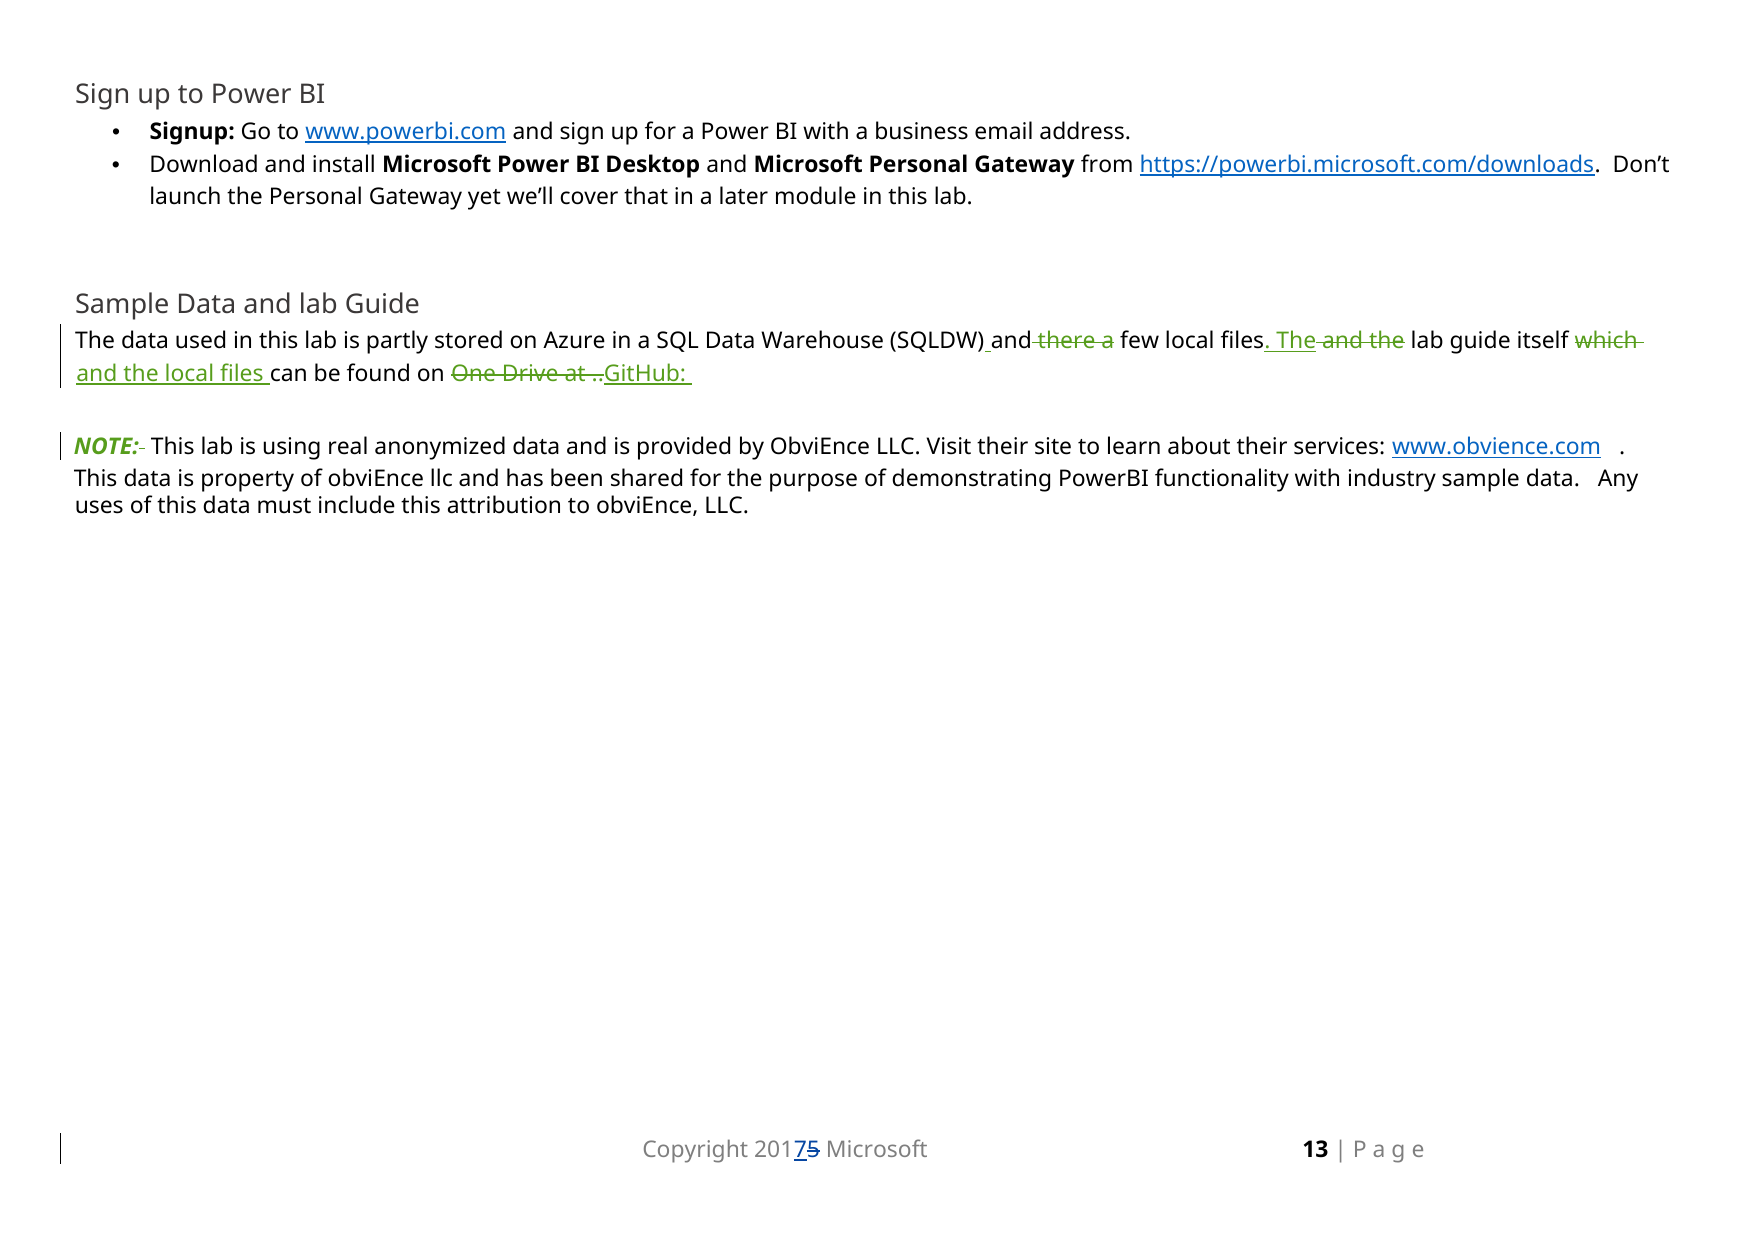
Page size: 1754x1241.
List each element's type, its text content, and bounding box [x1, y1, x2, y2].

list Signup: Go to www.powerbi.com and sign up for a Power BI with a business email address. [112, 115, 1679, 146]
text The data used in this lab is partly stored on Azure in a SQL Data Warehouse (SQLDW)and few local files lab guide itself can be found on [75, 324, 1679, 388]
subtitle Sign up to Power BI [75, 75, 1679, 112]
subtitle Sample Data and lab Guide [75, 284, 1679, 321]
text This data is property of obviEnce llc and has been shared for the purpose of demonstrating PowerBI functionality with industry sample data. Any uses of this data must include this attribution to obviEnce, LLC. [73, 464, 1663, 520]
text NOTE: This lab is using real anonymized data and is provided by ObviEnce LLC. Visit their site to learn about their services: www.obvience.com . [73, 432, 1663, 460]
list Download and install Microsoft Power BI Desktop and Microsoft Personal Gateway from https://powerbi.microsoft.com/downloads. Don’t launch the Personal Gateway yet we’ll cover that in a later module in this lab. [112, 148, 1679, 211]
